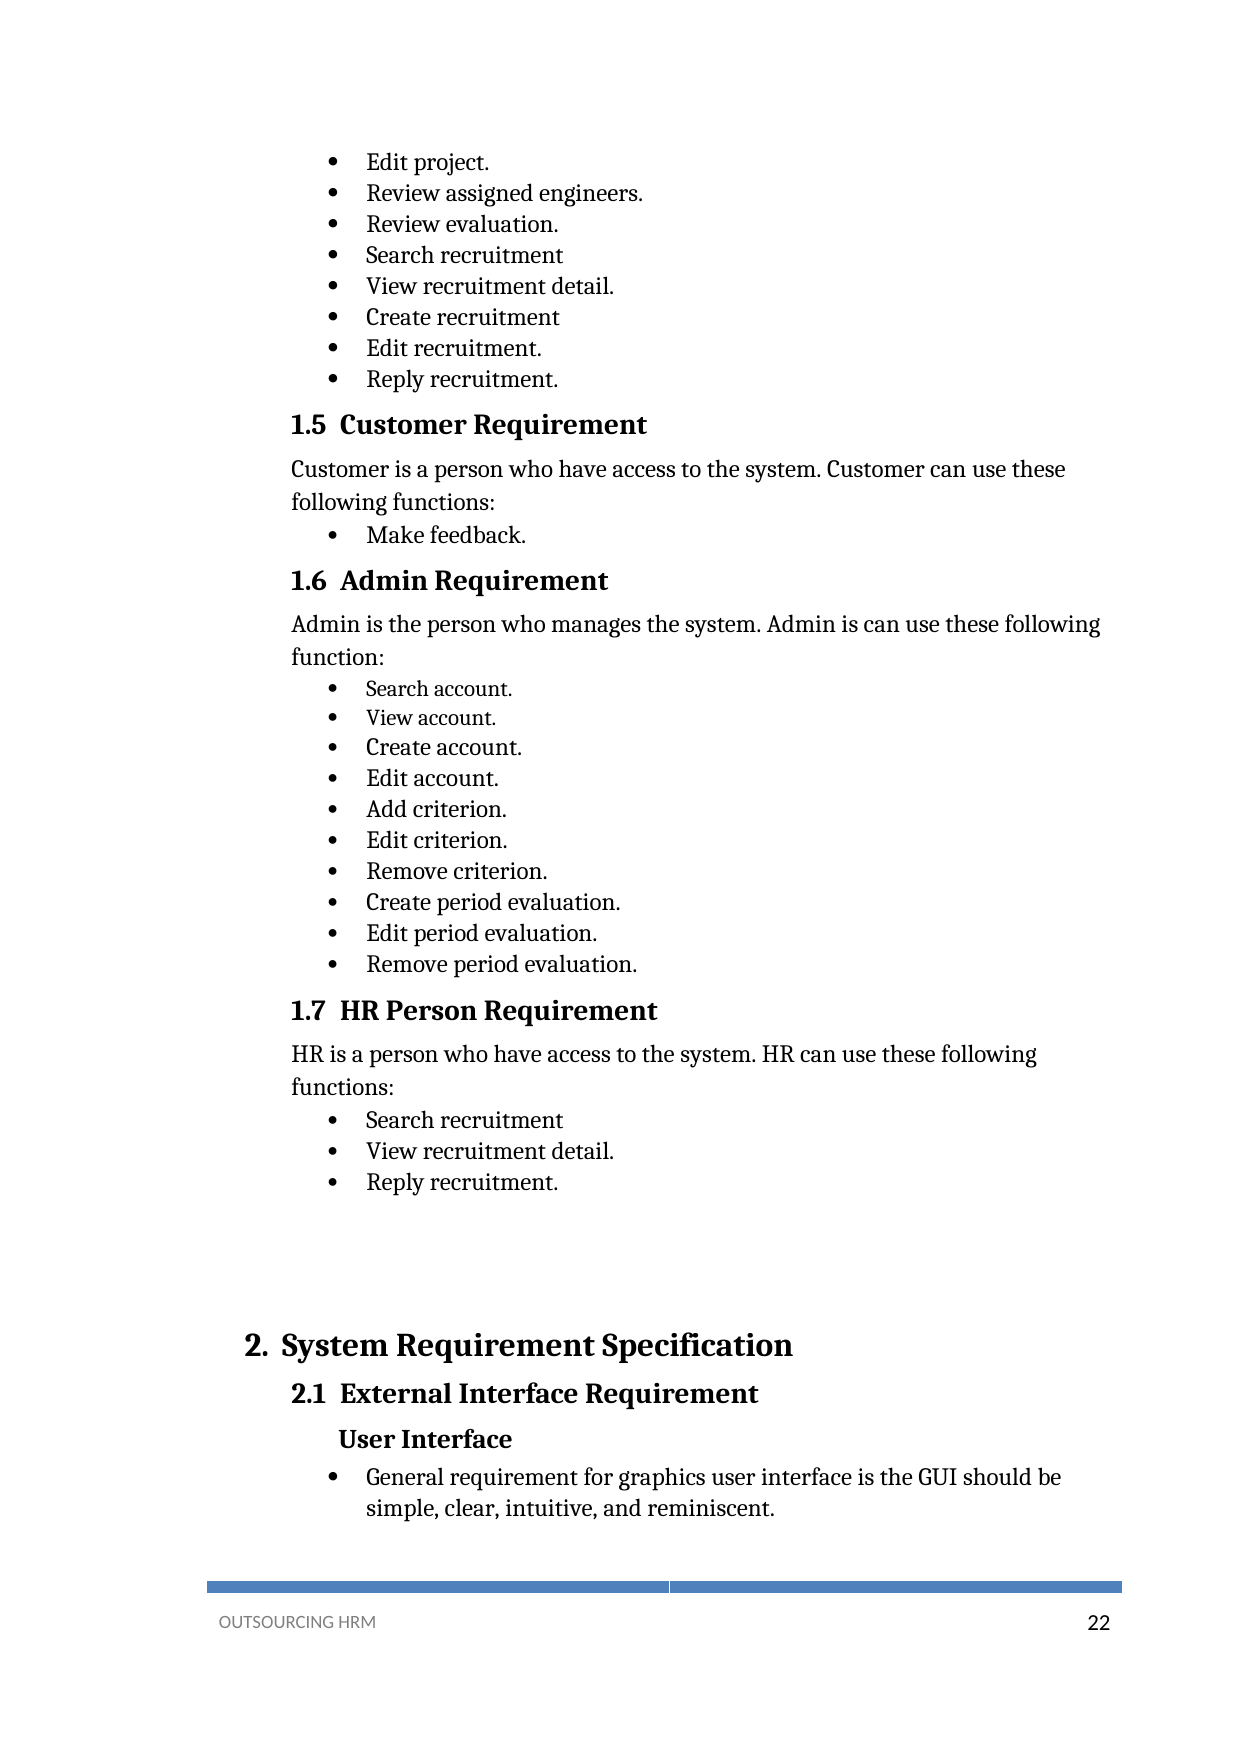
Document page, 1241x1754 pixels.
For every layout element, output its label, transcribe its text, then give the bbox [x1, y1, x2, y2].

text Customer is a person who have access to the system. Customer can use these following functions: [291, 454, 1122, 516]
list Reply recruitment. [329, 365, 1122, 394]
list Search recruitment [329, 1106, 1122, 1135]
subtitle HR Person Requirement [291, 994, 1122, 1027]
list Edit account. [329, 764, 1122, 793]
list Review evaluation. [329, 210, 1122, 238]
list Make feedback. [329, 521, 1122, 549]
text HR is a person who have access to the system. HR can use these following functions: [291, 1040, 1122, 1102]
list Search account. [329, 676, 1122, 703]
list Create period evaluation. [329, 888, 1122, 917]
list Remove criterion. [329, 857, 1122, 886]
list Review assigned engineers. [329, 179, 1122, 207]
list Search recruitment [329, 241, 1122, 269]
list Create recruitment [329, 303, 1122, 332]
list Reply recruitment. [329, 1168, 1122, 1197]
subtitle System Requirement Specification [244, 1327, 1122, 1365]
subtitle User Interface [338, 1424, 1122, 1455]
list View recruitment detail. [329, 1137, 1122, 1166]
subtitle Customer Requirement [291, 408, 1122, 442]
list Create account. [329, 733, 1122, 762]
list General requirement for graphics user interface is the GUI should be simple, clear, intuitive, and reminiscent. [329, 1463, 1122, 1523]
list Edit project. [329, 148, 1122, 176]
list Edit criterion. [329, 826, 1122, 855]
list Add criterion. [329, 795, 1122, 824]
subtitle External Interface Requirement [291, 1378, 1122, 1411]
list View recruitment detail. [329, 272, 1122, 301]
list Edit recruitment. [329, 334, 1122, 363]
subtitle Admin Requirement [291, 564, 1122, 598]
list View account. [329, 705, 1122, 731]
list Edit period evaluation. [329, 919, 1122, 948]
list Remove period evaluation. [329, 950, 1122, 979]
text Admin is the person who manages the system. Admin is can use these following function: [291, 610, 1122, 672]
